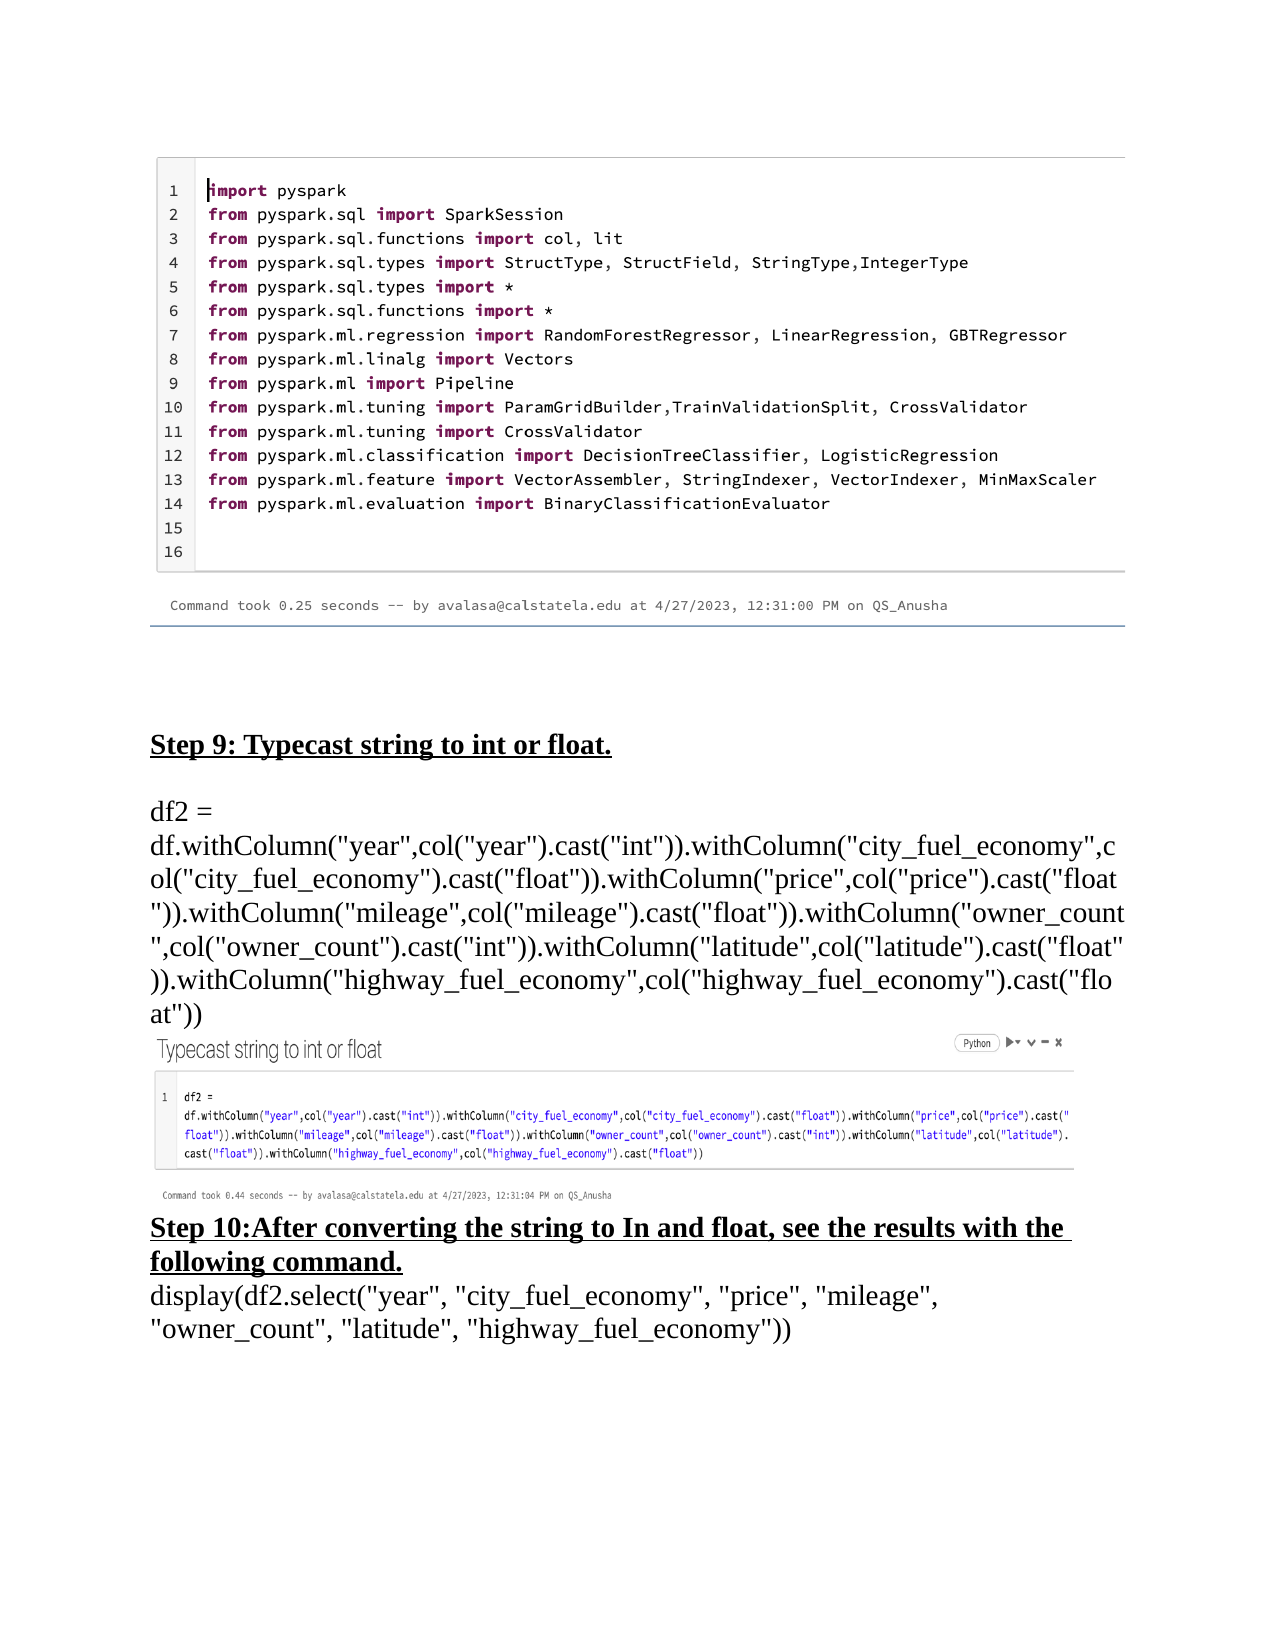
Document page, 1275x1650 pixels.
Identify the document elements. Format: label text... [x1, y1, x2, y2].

picture [150, 150, 1125, 627]
picture [150, 1029, 1074, 1211]
text Step 10:After converting the string to In and float, see the results with the following command. [150, 1211, 1125, 1278]
text display(df2.select("year", "city_fuel_economy", "price", "mileage", "owner_count", "latitude", "highway_fuel_economy")) [150, 1278, 1125, 1345]
text Step 9: Typecast string to int or float. [150, 727, 1125, 761]
